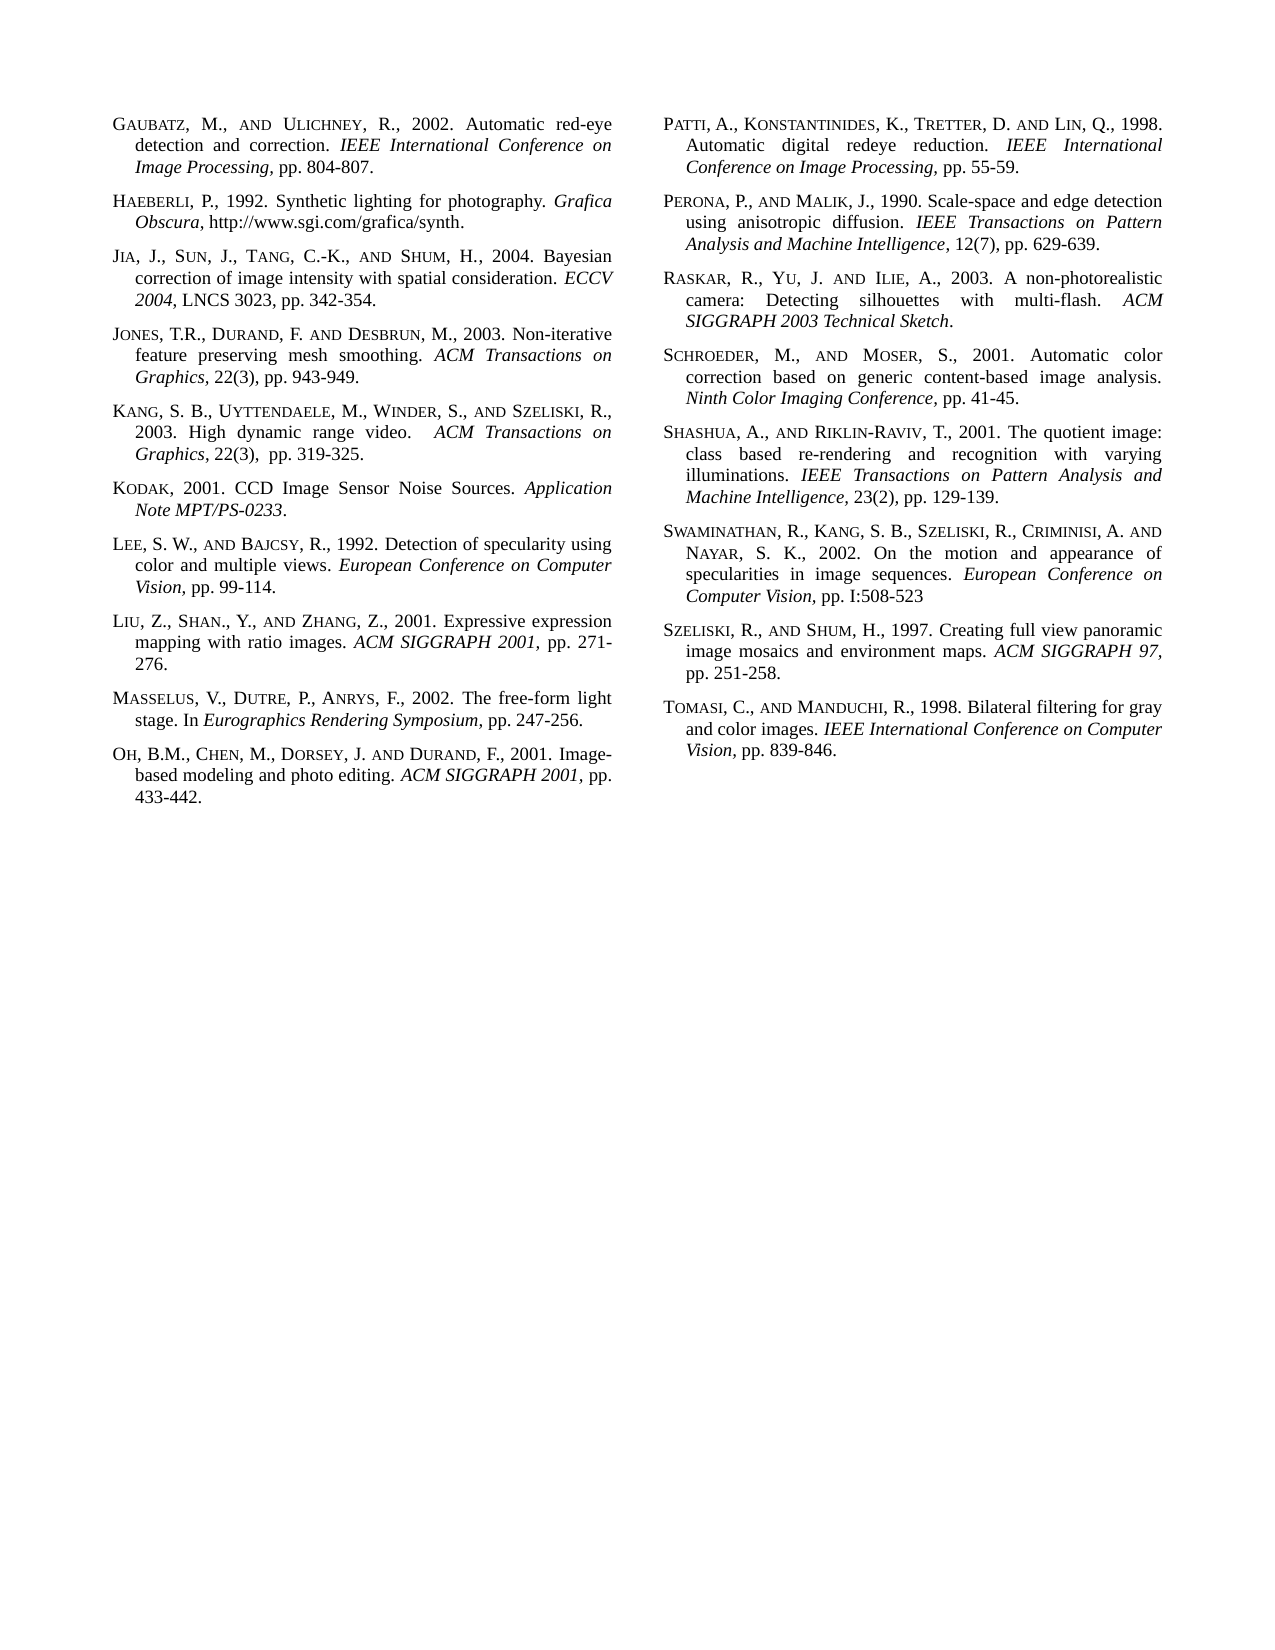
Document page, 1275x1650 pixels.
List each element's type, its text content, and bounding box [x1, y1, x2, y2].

text Gaubatz, M., and Ulichney, R., 2002. Automatic red-eye detection and correction. IEEE International Conference on Image Processing, pp. 804-807. [112, 112, 612, 177]
text Swaminathan, R., Kang, S. B., Szeliski, R., Criminisi, A. and Nayar, S. K., 2002. On the motion and appearance of specularities in image sequences. European Conference on Computer Vision, pp. I:508-523 [663, 520, 1162, 606]
text Haeberli, P., 1992. Synthetic lighting for photography. Grafica Obscura, http://www.sgi.com/grafica/synth. [112, 190, 612, 233]
text Kang, S. B., Uyttendaele, M., Winder, S., and Szeliski, R., 2003. High dynamic range video. ACM Transactions on Graphics, 22(3), pp. 319-325. [112, 400, 612, 464]
text Lee, S. W., and Bajcsy, R., 1992. Detection of specularity using color and multiple views. European Conference on Computer Vision, pp. 99-114. [112, 532, 612, 597]
text Schroeder, M., and Moser, S., 2001. Automatic color correction based on generic content-based image analysis. Ninth Color Imaging Conference, pp. 41-45. [663, 344, 1162, 409]
text Liu, Z., Shan., Y., and Zhang, Z., 2001. Expressive expression mapping with ratio images. ACM SIGGRAPH 2001, pp. 271-276. [112, 610, 612, 674]
text Jia, J., Sun, J., Tang, C.-K., and Shum, H., 2004. Bayesian correction of image intensity with spatial consideration. ECCV 2004, LNCS 3023, pp. 342-354. [112, 245, 612, 310]
text Shashua, A., and Riklin-Raviv, T., 2001. The quotient image: class based re-rendering and recognition with varying illuminations. IEEE Transactions on Pattern Analysis and Machine Intelligence, 23(2), pp. 129-139. [663, 421, 1162, 507]
text Oh, B.M., Chen, M., Dorsey, J. and Durand, F., 2001. Image-based modeling and photo editing. ACM SIGGRAPH 2001, pp. 433-442. [112, 742, 612, 807]
text Tomasi, C., and Manduchi, R., 1998. Bilateral filtering for gray and color images. IEEE International Conference on Computer ion, pp. 839-846. [663, 696, 1162, 761]
text Patti, A., Konstantinides, K., Tretter, D. and Lin, Q., 1998. Automatic digital redeye reduction. IEEE International Conference on Image Processing, pp. 55-59. [663, 112, 1162, 177]
text Masselus, V., Dutre, P., Anrys, F., 2002. The free-form light stage. In Eurographics Rendering Symposium, pp. 247-256. [112, 687, 612, 730]
text Jones, T.R., Durand, F. and Desbrun, M., 2003. Non-iterative feature preserving mesh smoothing. ACM Transactions on Graphics, 22(3), pp. 943-949. [112, 322, 612, 387]
text Raskar, R., Yu, J. and Ilie, A., 2003. A non-photorealistic camera: Detecting silhouettes with multi-flash. ACM SIGGRAPH 2003 Technical Sketch. [663, 267, 1162, 332]
text Kodak, 2001. CCD Image Sensor Noise Sources. Application Note MPT/PS-0233. [112, 477, 612, 520]
text Perona, P., and Malik, J., 1990Alexa 20002000. Scale-space and edge detection using anisotropic diffusion. IEEE Transactions on Pattern Analysis and Machine Intelligence, 12(7), pp. 629-639. [663, 190, 1162, 254]
text Szeliski, R., and Shum, H., 1997. Creating full view panoramic image mosaics and environment maps. ACM SIGGRAPH 97, pp. 251-258. [663, 619, 1162, 683]
